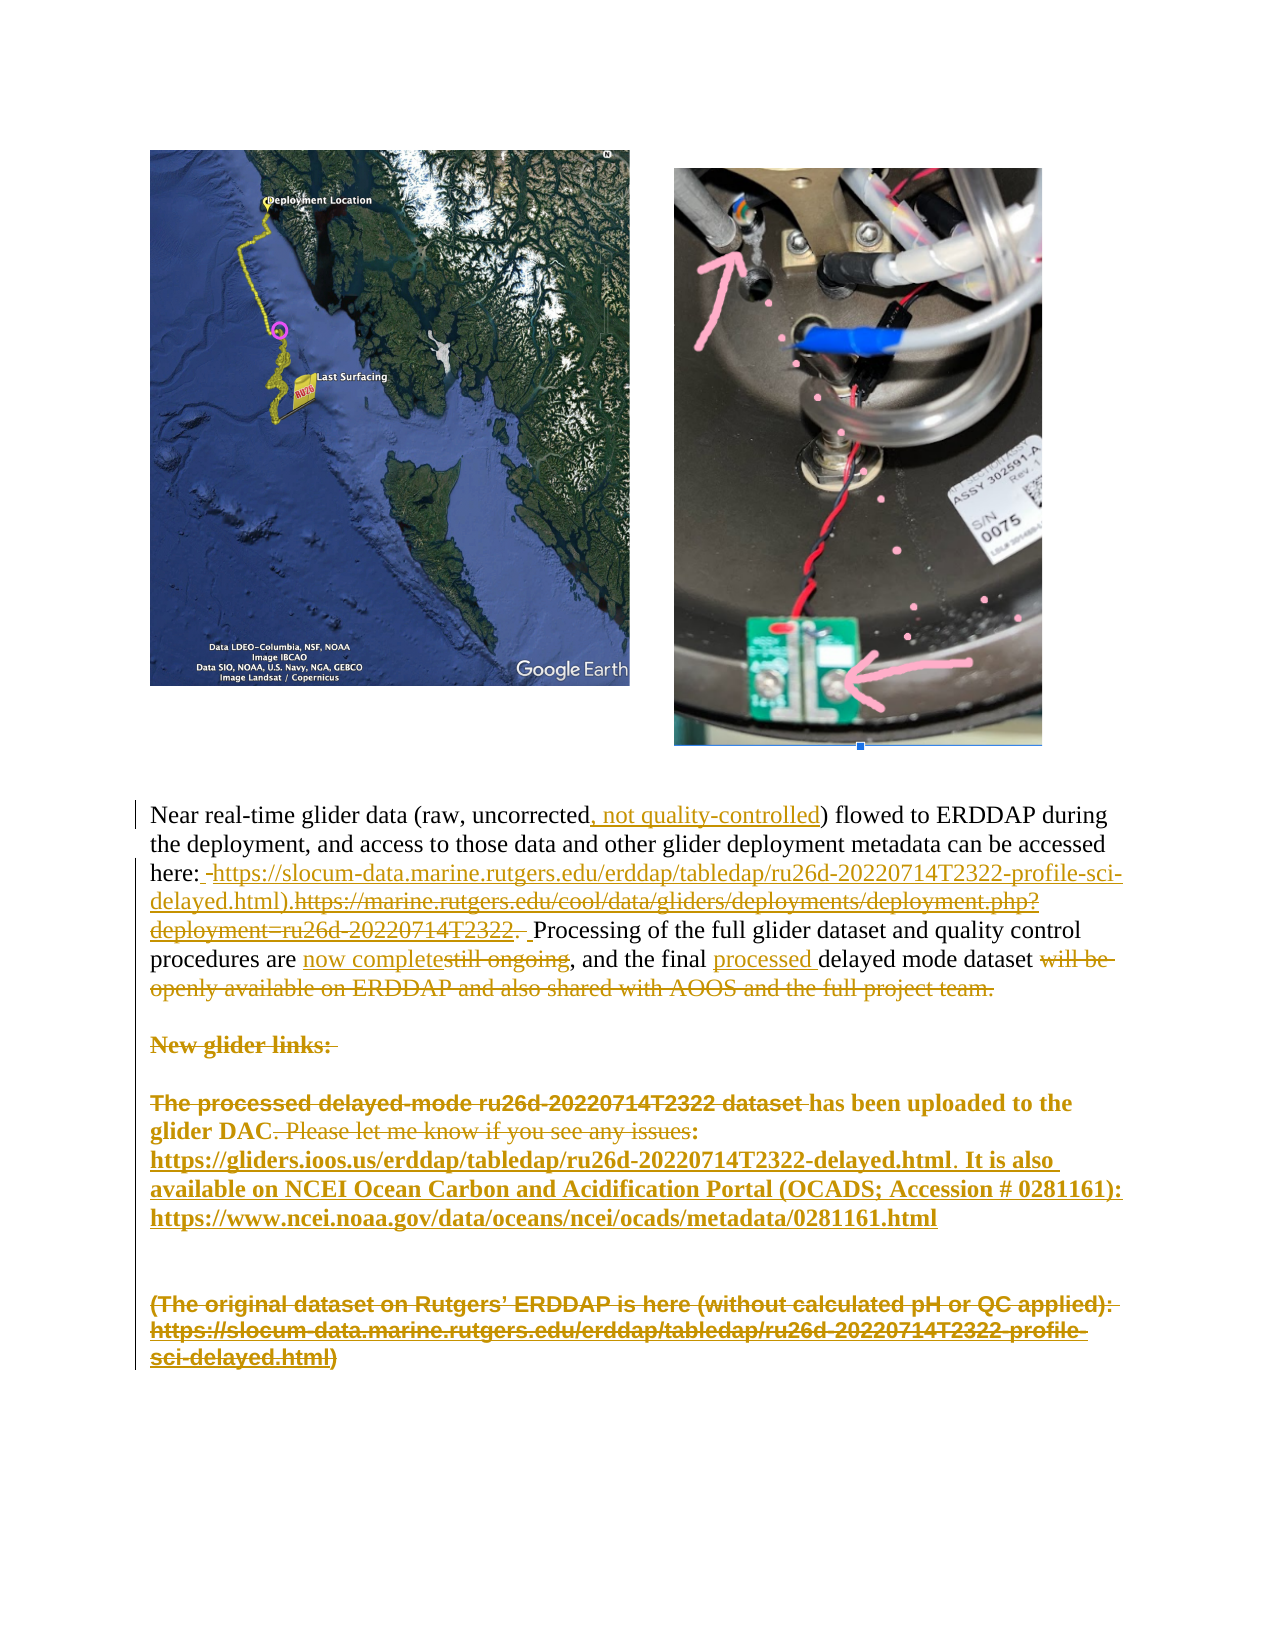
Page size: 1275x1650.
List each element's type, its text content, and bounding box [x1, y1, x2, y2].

text has been uploaded to the glider DAC: https://gliders.ioos.us/erddap/tabledap/ru26d-20220714T2322-delayed.html It is also available on NCEI Ocean Carbon and Acidification Portal (OCADS; Accession # 0281161): https://www.ncei.noaa.gov/data/oceans/ncei/ocads/metadata/0281161.html [150, 1088, 1125, 1231]
picture [674, 168, 1043, 750]
text Near real-time glider data (raw, uncorrected) flowed to ERDDAP during the deployment, and access to those data and other glider deployment metadata can be accessed here:Processing of the full glider dataset and quality control procedures are , and the final delayed mode dataset [150, 800, 1125, 1001]
picture [150, 150, 630, 686]
